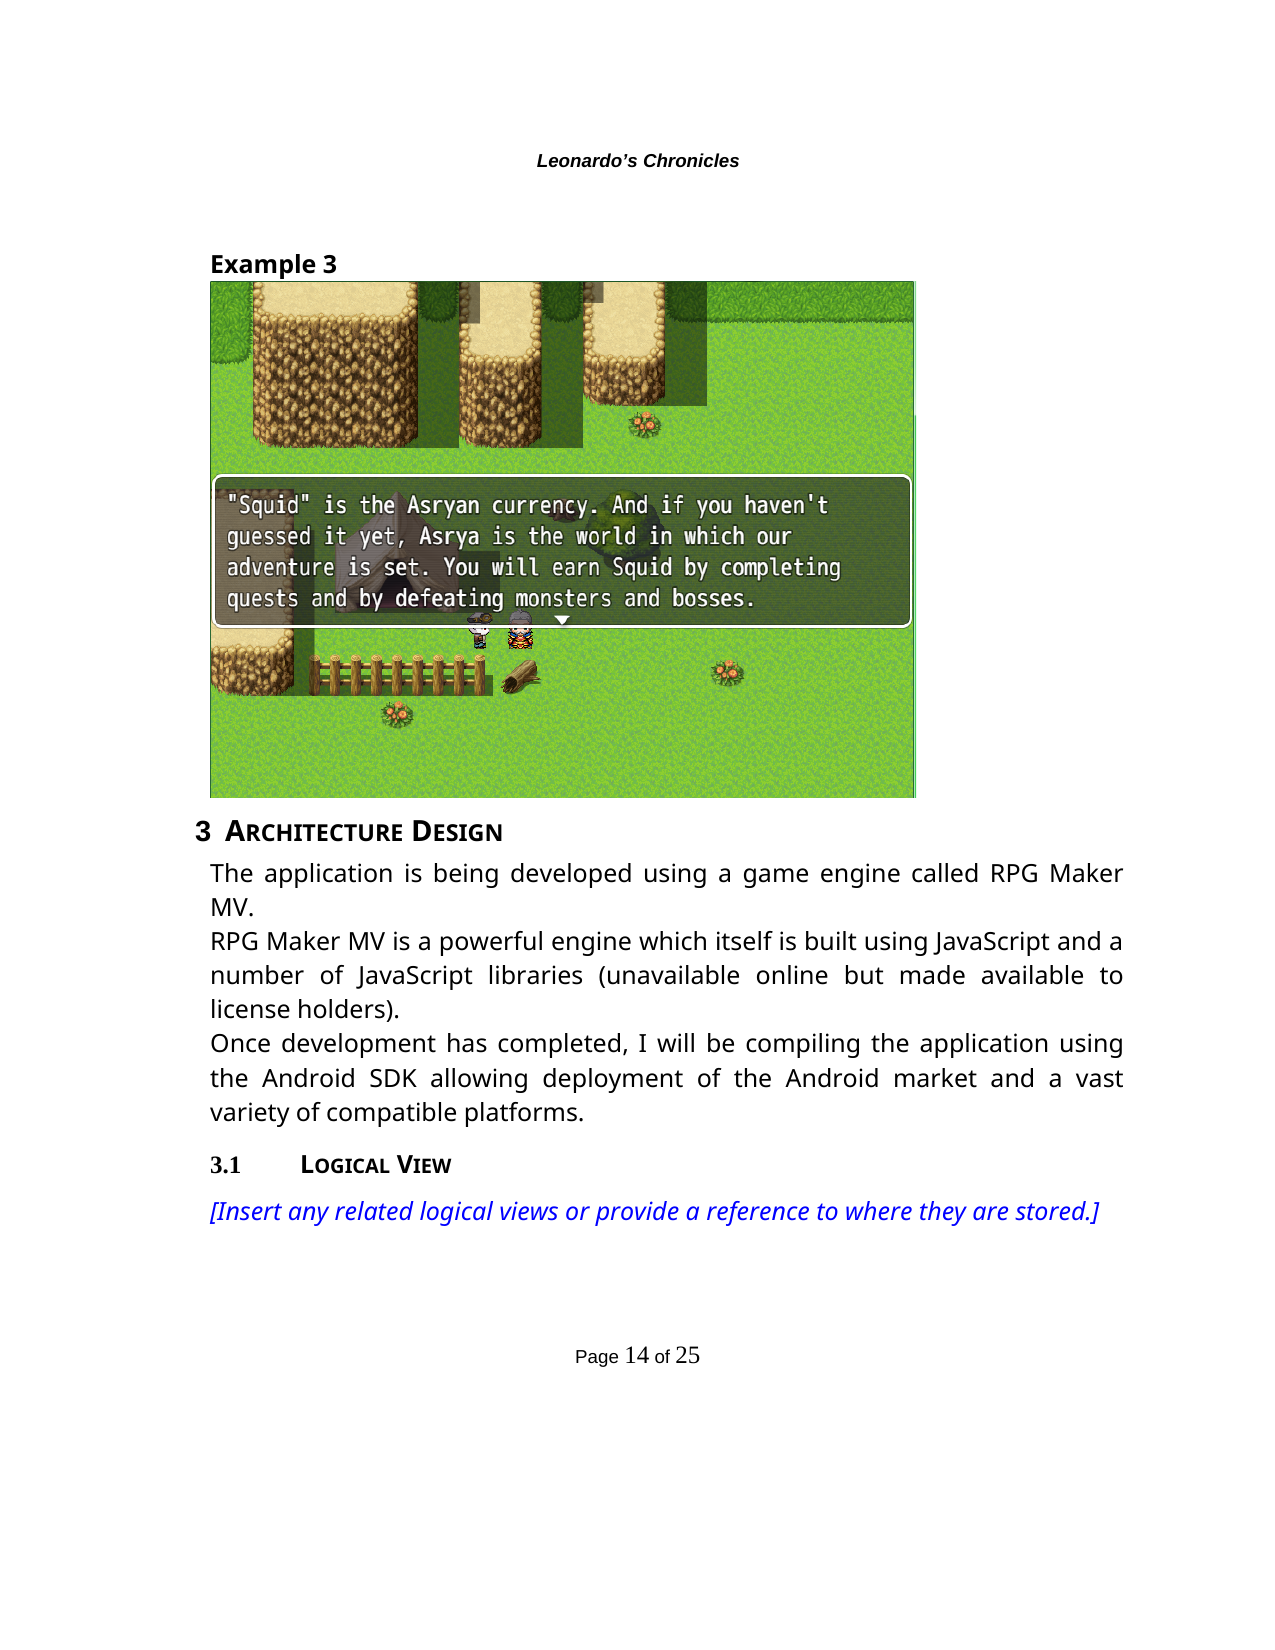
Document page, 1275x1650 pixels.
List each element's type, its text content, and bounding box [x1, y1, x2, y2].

text RPG Maker MV is a powerful engine which itself is built using JavaScript and a number of JavaScript libraries (unavailable online but made available to license holders). [210, 924, 1125, 1026]
text Once development has completed, I will be compiling the application using the Android SDK allowing deployment of the Android market and a vast variety of compatible platforms. [210, 1026, 1125, 1128]
text [Insert any related logical views or provide a reference to where they are stored.] [210, 1194, 1125, 1228]
picture [210, 281, 917, 798]
subtitle Architecture Design [195, 810, 1125, 849]
text The application is being developed using a game engine called RPG Maker MV. [210, 856, 1125, 924]
text Example 3 [210, 247, 1125, 281]
subtitle Logical View [210, 1147, 1125, 1181]
